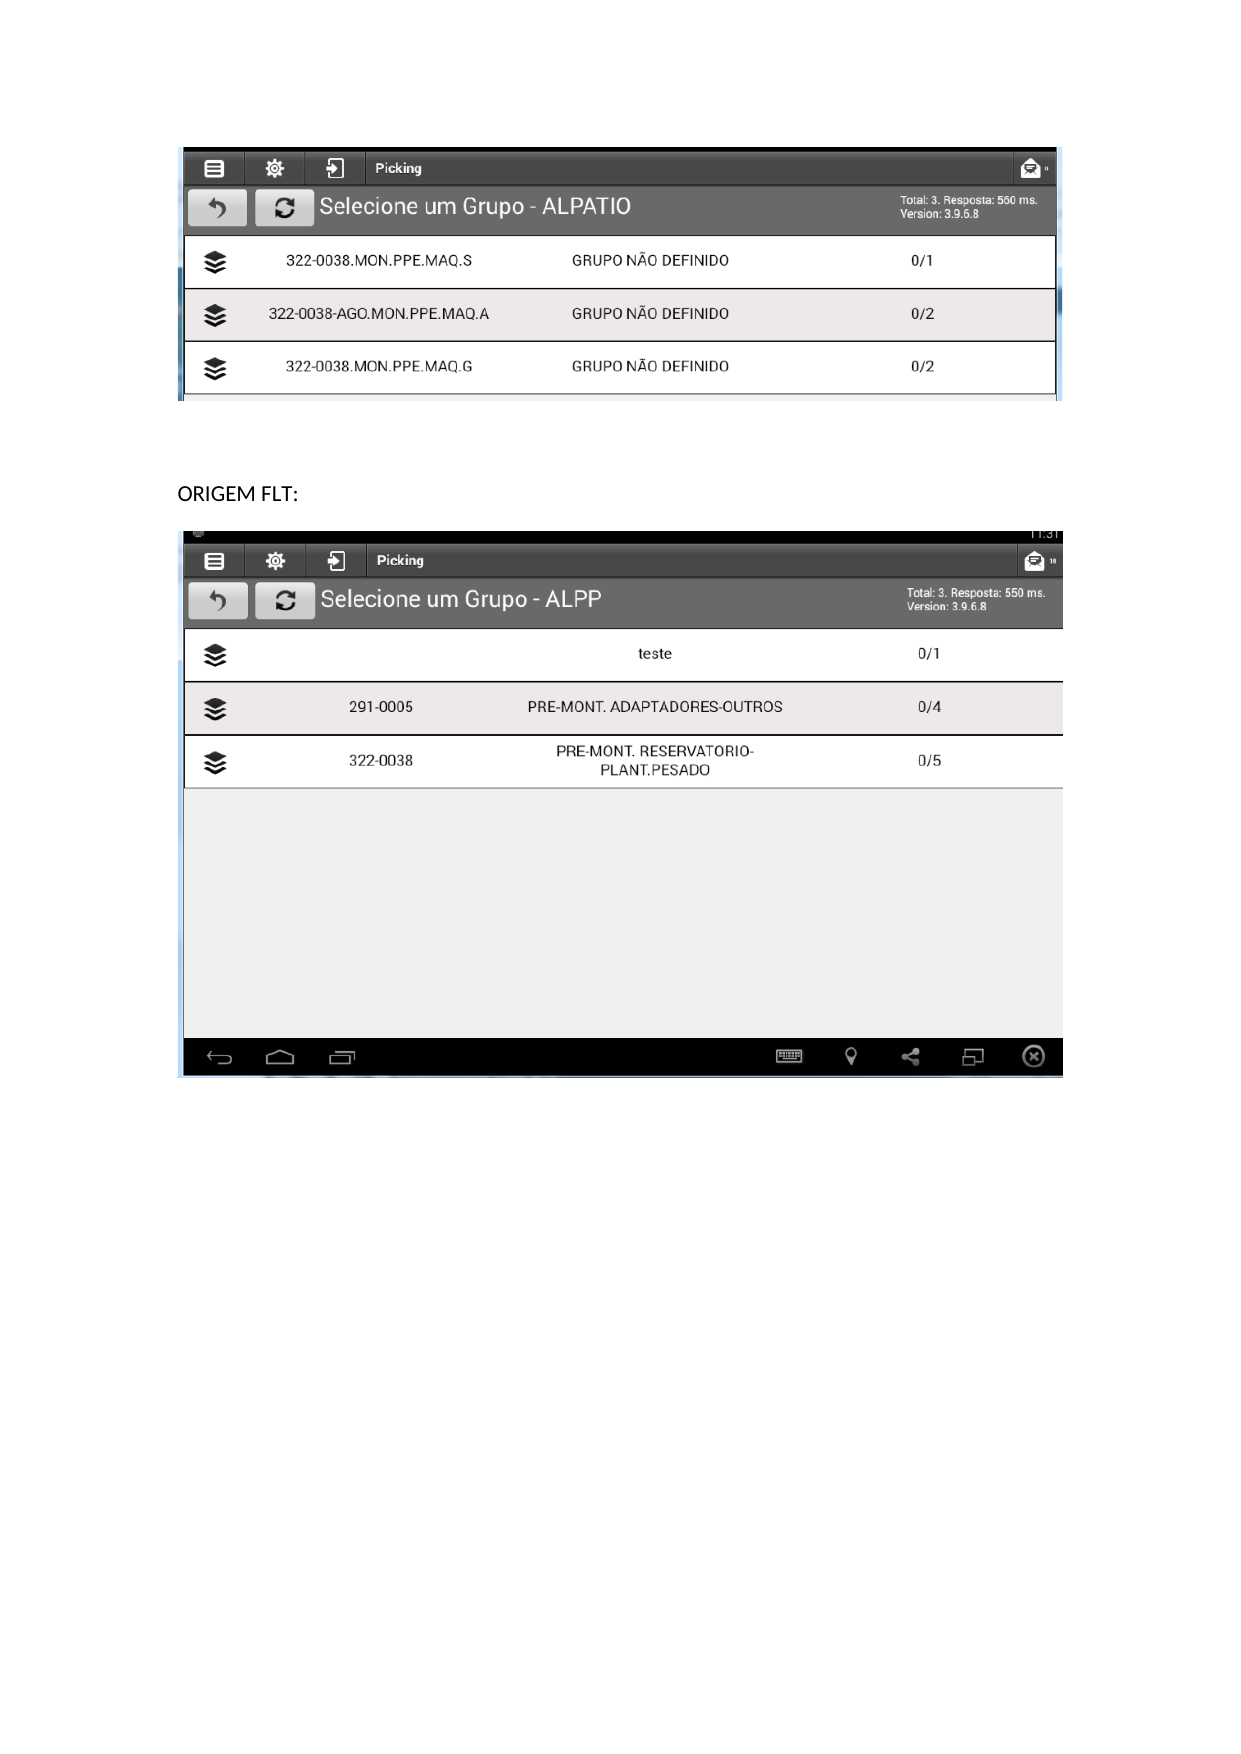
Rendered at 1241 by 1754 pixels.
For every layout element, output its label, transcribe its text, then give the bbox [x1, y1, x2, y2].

text ORIGEM FLT: [177, 479, 1063, 507]
picture [177, 147, 1063, 401]
picture [177, 531, 1063, 1078]
